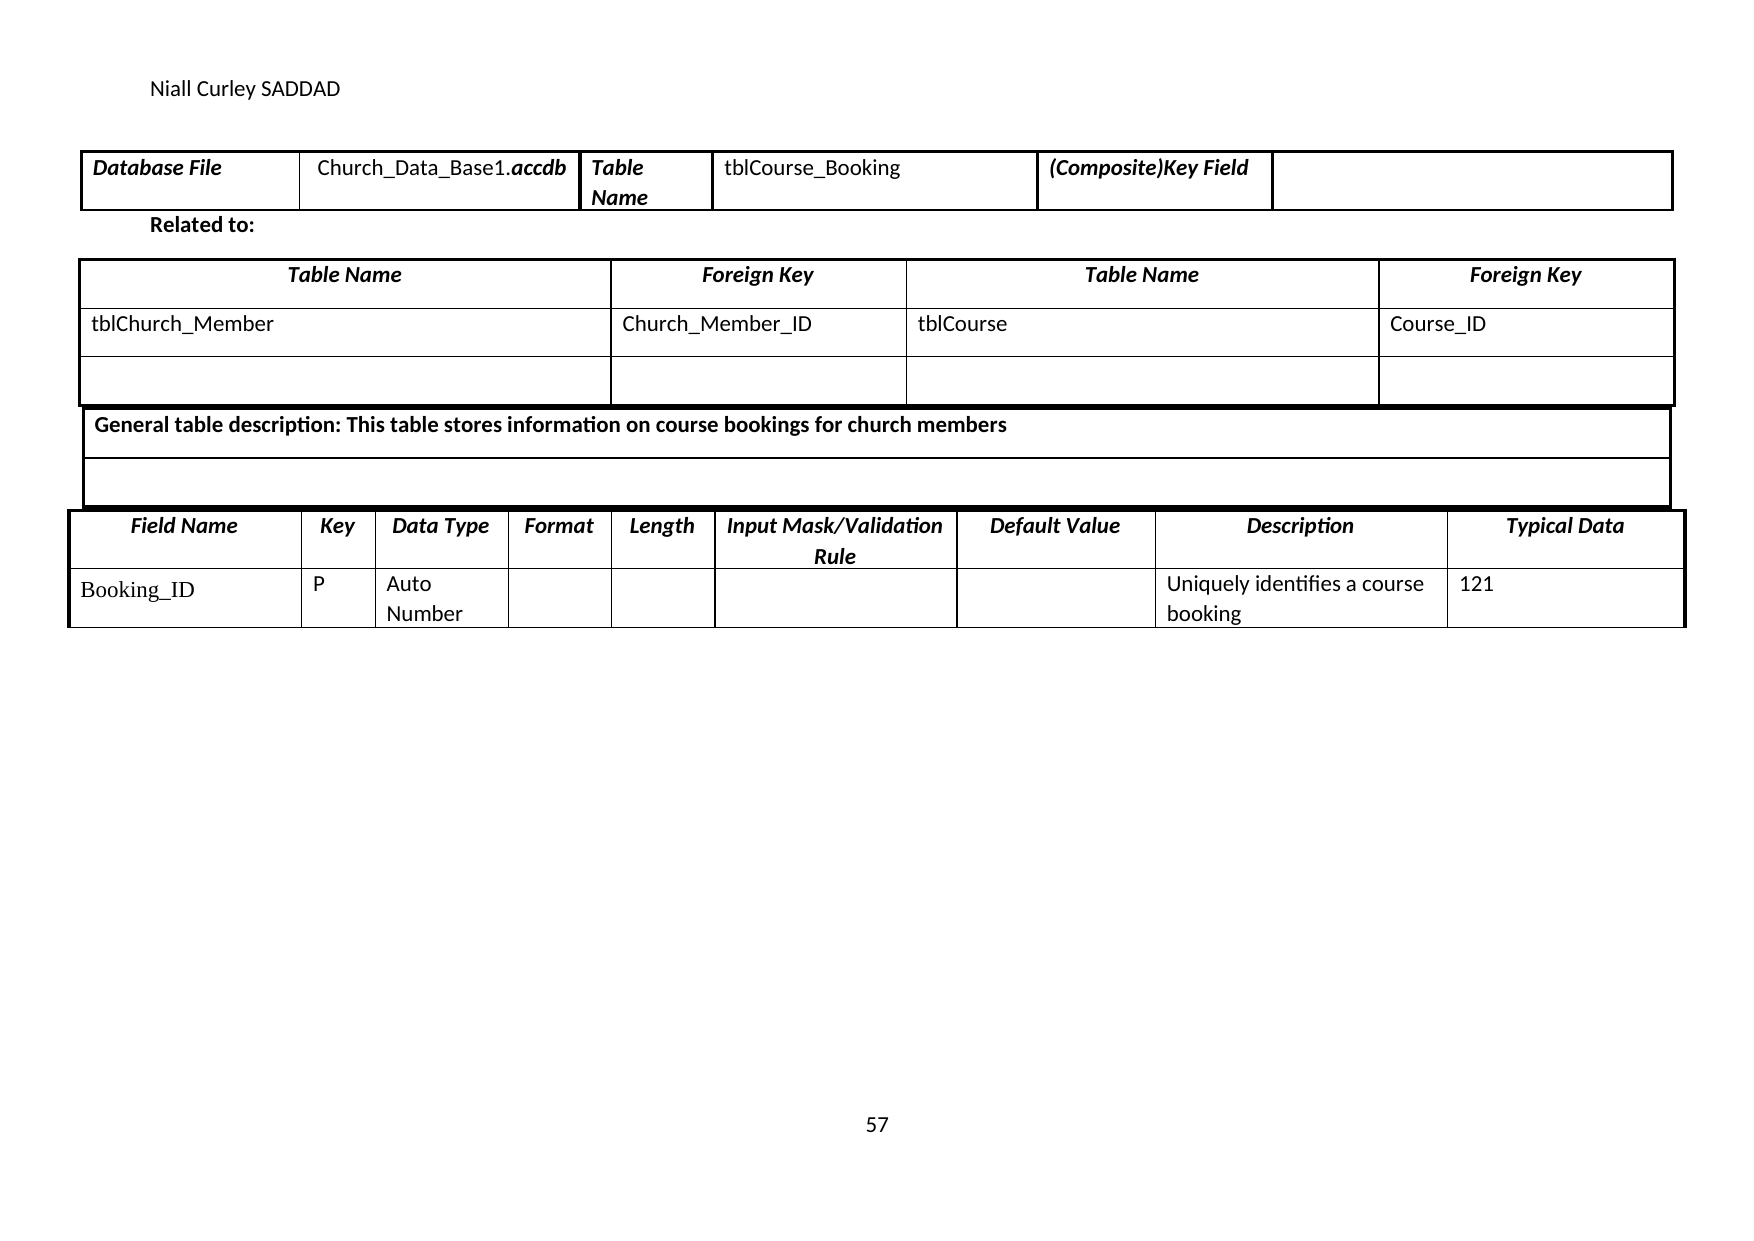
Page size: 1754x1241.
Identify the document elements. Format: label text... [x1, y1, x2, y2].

table_header Table Name [81, 261, 610, 307]
table_header General table description: This table stores information on course bookings for church members [85, 410, 1669, 457]
table_header (Composite)Key Field [1039, 153, 1271, 209]
table_cell Course_ID [1380, 309, 1673, 356]
table_header Input Mask/Validation Rule [716, 512, 956, 568]
table_cell [509, 569, 611, 627]
table_header [1274, 153, 1671, 209]
table_cell 121 [1448, 569, 1683, 627]
table_cell Auto Number [376, 569, 508, 627]
table_cell tblChurch_Member [81, 309, 610, 356]
table_header Foreign Key [612, 261, 906, 307]
table_cell [907, 357, 1378, 404]
table_header Table Name [907, 261, 1378, 307]
table_cell [958, 569, 1155, 627]
table_cell P [302, 569, 375, 627]
table_header Table Name [582, 153, 711, 209]
table_cell Uniquely identifies a course booking [1156, 569, 1447, 627]
table_header Database File [83, 153, 299, 209]
text Related to: [150, 211, 1604, 239]
table_header Format [509, 512, 611, 568]
table_header Key [302, 512, 375, 568]
table_header Foreign Key [1380, 261, 1673, 307]
table_cell [81, 357, 610, 404]
table_header Field Name [71, 512, 301, 568]
table_header Description [1156, 512, 1447, 568]
table_cell [85, 459, 1669, 505]
table_cell [1380, 357, 1673, 404]
table_cell tblCourse [907, 309, 1378, 356]
table_header Church_Data_Base1.accdb [300, 153, 578, 209]
table_header Data Type [376, 512, 508, 568]
table_cell Booking_ID [71, 569, 301, 627]
table_header Length [612, 512, 714, 568]
table_cell [612, 569, 714, 627]
table_cell Church_Member_ID [612, 309, 906, 356]
table_header Typical Data [1448, 512, 1683, 568]
table_cell [716, 569, 956, 627]
table_header Default Value [958, 512, 1155, 568]
table_header tblCourse_Booking [714, 153, 1036, 209]
table_cell [612, 357, 906, 404]
